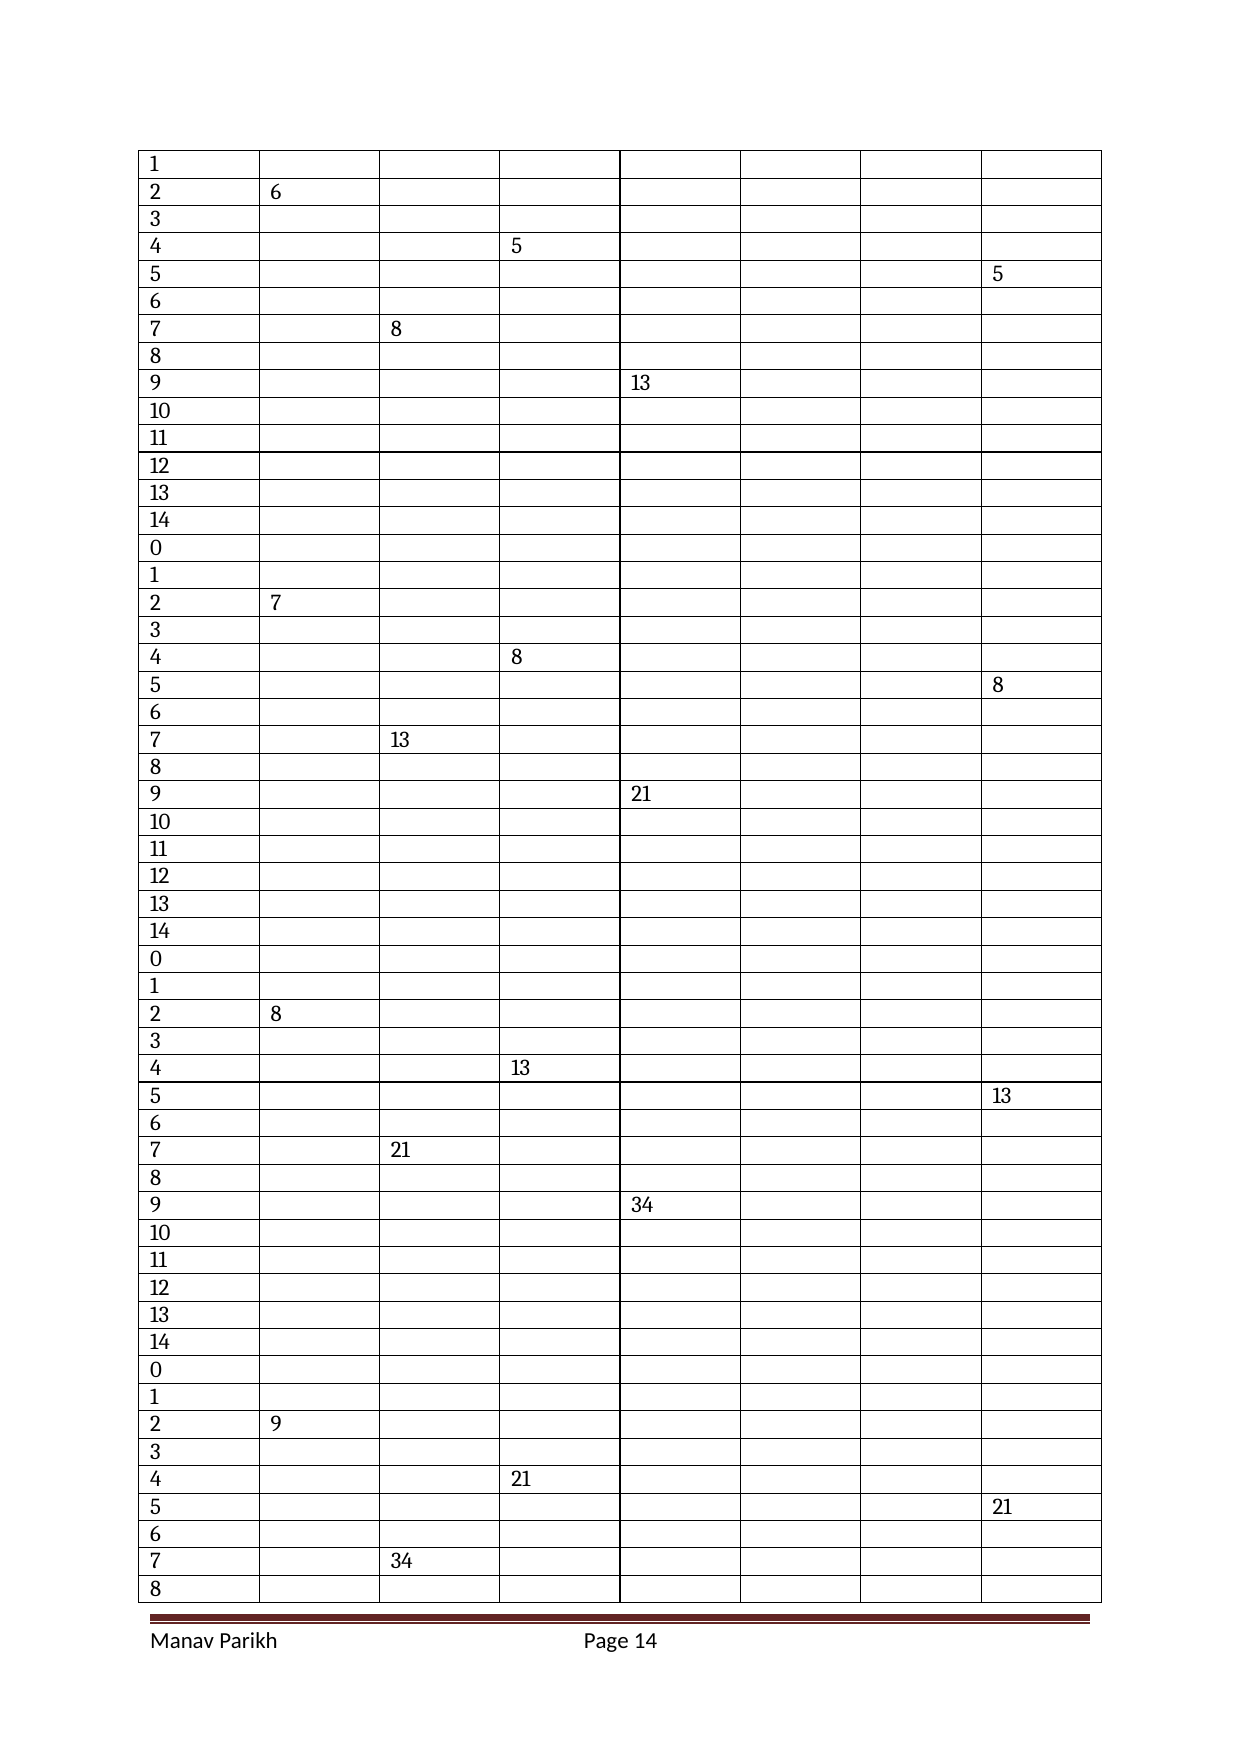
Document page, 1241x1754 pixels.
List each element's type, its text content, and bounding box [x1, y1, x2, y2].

table_cell [861, 343, 981, 369]
table_cell [982, 1466, 1101, 1492]
table_cell [260, 1466, 379, 1492]
table_cell [741, 1494, 860, 1520]
table_cell [621, 480, 740, 506]
table_cell [500, 1494, 619, 1520]
table_cell [861, 1466, 981, 1492]
table_cell [260, 480, 379, 506]
table_cell [500, 726, 619, 753]
table_cell [741, 179, 860, 205]
table_cell [380, 453, 499, 479]
table_cell [500, 973, 619, 999]
table_cell 2 [139, 1411, 259, 1438]
table_cell [982, 179, 1101, 205]
table_cell [741, 1165, 860, 1191]
table_cell [982, 1110, 1101, 1136]
table_cell [260, 1274, 379, 1301]
table_cell [380, 1192, 499, 1218]
table_cell [621, 1384, 740, 1410]
table_cell [741, 726, 860, 753]
table_cell [500, 1247, 619, 1273]
table_cell 9 [139, 370, 259, 397]
table_cell [982, 1521, 1101, 1547]
table_cell 21 [380, 1137, 499, 1164]
table_cell [861, 206, 981, 232]
table_cell [741, 617, 860, 643]
table_cell [861, 1247, 981, 1273]
table_cell [741, 1411, 860, 1438]
table_cell [260, 1576, 379, 1602]
table_cell [861, 1110, 981, 1136]
table_cell [260, 1220, 379, 1246]
table_cell [621, 644, 740, 671]
table_cell 8 [260, 1000, 379, 1027]
table_cell [982, 425, 1101, 451]
table_cell 13 [139, 891, 259, 917]
table_cell [260, 726, 379, 753]
table_cell [741, 151, 860, 177]
table_cell [621, 425, 740, 451]
table_cell 13 [139, 1302, 259, 1328]
table_cell [741, 1548, 860, 1574]
table_cell [861, 1274, 981, 1301]
table_cell [982, 507, 1101, 533]
table_cell [741, 1356, 860, 1383]
table_cell [741, 918, 860, 944]
table_cell 5 [500, 233, 619, 259]
table_cell [260, 1028, 379, 1054]
table_cell 6 [139, 699, 259, 725]
table_cell [260, 946, 379, 972]
table_cell 4 [139, 644, 259, 671]
table_cell [741, 1302, 860, 1328]
table_cell [741, 946, 860, 972]
table_cell [500, 480, 619, 506]
table_cell [861, 1028, 981, 1054]
table_cell 5 [139, 672, 259, 698]
table_cell [260, 1247, 379, 1273]
table_cell [861, 809, 981, 835]
table_cell [861, 1494, 981, 1520]
table_cell [861, 1521, 981, 1547]
table_cell [260, 672, 379, 698]
table_cell [621, 1356, 740, 1383]
table_cell [621, 1220, 740, 1246]
table_cell [500, 179, 619, 205]
table_cell [500, 453, 619, 479]
table_cell [380, 343, 499, 369]
table_cell [260, 891, 379, 917]
table_cell 21 [621, 781, 740, 807]
table_cell [982, 1576, 1101, 1602]
table_cell [741, 1521, 860, 1547]
table_cell [741, 644, 860, 671]
table_cell [500, 1274, 619, 1301]
table_cell [500, 206, 619, 232]
table_cell [380, 535, 499, 561]
table_cell [621, 151, 740, 177]
table_cell [260, 617, 379, 643]
table_cell [380, 699, 499, 725]
table_cell [861, 1165, 981, 1191]
table_cell [500, 836, 619, 862]
table_cell [982, 288, 1101, 314]
table_cell [500, 1356, 619, 1383]
table_cell [741, 836, 860, 862]
table_cell 2 [139, 1000, 259, 1027]
table_cell [621, 179, 740, 205]
table_cell [260, 315, 379, 342]
table_cell 5 [139, 1494, 259, 1520]
table_cell [982, 1411, 1101, 1438]
table_cell [260, 863, 379, 890]
table_cell [621, 836, 740, 862]
table_cell [260, 781, 379, 807]
table_cell [861, 1220, 981, 1246]
table_cell 11 [139, 425, 259, 451]
table_cell [621, 726, 740, 753]
table_cell [621, 1000, 740, 1027]
table_cell [500, 1110, 619, 1136]
table_cell [260, 1302, 379, 1328]
table_cell [621, 206, 740, 232]
table_cell [260, 1439, 379, 1465]
table_cell 6 [139, 288, 259, 314]
table_cell [380, 1439, 499, 1465]
table_cell [500, 261, 619, 287]
table_cell [982, 233, 1101, 259]
table_cell [500, 1302, 619, 1328]
table_cell [380, 891, 499, 917]
table_cell [260, 644, 379, 671]
table_cell [621, 891, 740, 917]
table_cell [621, 1137, 740, 1164]
table_cell [861, 836, 981, 862]
table_cell [621, 453, 740, 479]
table_cell [741, 480, 860, 506]
table_cell [982, 1356, 1101, 1383]
table_cell [621, 1055, 740, 1081]
table_cell 6 [139, 1521, 259, 1547]
table_cell [621, 1247, 740, 1273]
table_cell 4 [139, 233, 259, 259]
table_cell [260, 1384, 379, 1410]
table_cell 7 [139, 1137, 259, 1164]
table_cell [380, 1494, 499, 1520]
table_cell 8 [139, 343, 259, 369]
table_cell [861, 699, 981, 725]
table_cell [621, 1466, 740, 1492]
table_cell [861, 1576, 981, 1602]
table_cell [621, 398, 740, 424]
table_cell 7 [139, 315, 259, 342]
table_cell [621, 1274, 740, 1301]
table_cell [982, 370, 1101, 397]
table_cell [741, 672, 860, 698]
table_cell [982, 343, 1101, 369]
table_cell [861, 370, 981, 397]
table_cell [500, 288, 619, 314]
table_cell 1 [139, 562, 259, 588]
table_cell [621, 1576, 740, 1602]
table_cell [380, 809, 499, 835]
table_cell [741, 973, 860, 999]
table_cell [500, 370, 619, 397]
table_cell [621, 233, 740, 259]
table_cell 7 [139, 1548, 259, 1574]
table_cell [861, 1439, 981, 1465]
table_cell [380, 1384, 499, 1410]
table_cell [621, 699, 740, 725]
table_cell [260, 1055, 379, 1081]
table_cell [982, 1274, 1101, 1301]
table_cell [380, 507, 499, 533]
table_cell [741, 1247, 860, 1273]
table_cell 6 [260, 179, 379, 205]
table_cell [861, 1548, 981, 1574]
table_cell [621, 617, 740, 643]
table_cell [500, 1576, 619, 1602]
table_cell [621, 1439, 740, 1465]
table_cell [741, 1055, 860, 1081]
table_cell [260, 562, 379, 588]
table_cell 0 [139, 1356, 259, 1383]
table_cell [500, 1137, 619, 1164]
table_cell [380, 233, 499, 259]
table_cell [741, 398, 860, 424]
table_cell [741, 589, 860, 616]
table_cell 4 [139, 1055, 259, 1081]
table_cell [260, 918, 379, 944]
table_cell [380, 589, 499, 616]
table_cell [260, 1356, 379, 1383]
table_cell [621, 863, 740, 890]
table_cell [861, 1083, 981, 1109]
table_cell [621, 1521, 740, 1547]
table_cell [380, 398, 499, 424]
table_cell [741, 1028, 860, 1054]
table_cell [621, 1411, 740, 1438]
table_cell [380, 1302, 499, 1328]
table_cell [500, 315, 619, 342]
table_cell [982, 151, 1101, 177]
table_cell 10 [139, 1220, 259, 1246]
table_cell [260, 343, 379, 369]
table_cell [260, 425, 379, 451]
table_cell [621, 918, 740, 944]
table_cell [260, 206, 379, 232]
table_cell [861, 315, 981, 342]
table_cell [260, 836, 379, 862]
table_cell [741, 699, 860, 725]
table_cell [621, 754, 740, 780]
table_cell 3 [139, 1028, 259, 1054]
table_cell [500, 891, 619, 917]
table_cell 14 [139, 918, 259, 944]
table_cell 8 [139, 1165, 259, 1191]
table_cell [741, 315, 860, 342]
table_cell [380, 1356, 499, 1383]
table_cell 0 [139, 946, 259, 972]
table_cell [982, 1055, 1101, 1081]
table_cell [861, 918, 981, 944]
table_cell [380, 672, 499, 698]
table_cell [500, 946, 619, 972]
table_cell [380, 1247, 499, 1273]
table_cell [380, 1576, 499, 1602]
table_cell [260, 1083, 379, 1109]
table_cell [621, 261, 740, 287]
table_cell [861, 781, 981, 807]
table_cell [982, 1302, 1101, 1328]
table_cell 8 [139, 1576, 259, 1602]
table_cell 13 [982, 1083, 1101, 1109]
table_cell 13 [380, 726, 499, 753]
table_cell [621, 1329, 740, 1355]
table_cell [861, 480, 981, 506]
table_cell [861, 1192, 981, 1218]
table_cell [260, 288, 379, 314]
table_cell 10 [139, 398, 259, 424]
table_cell [621, 1548, 740, 1574]
table_cell [741, 535, 860, 561]
table_cell [982, 891, 1101, 917]
table_cell [861, 617, 981, 643]
table_cell [500, 589, 619, 616]
table_cell 12 [139, 1274, 259, 1301]
table_cell 11 [139, 836, 259, 862]
table_cell 13 [139, 480, 259, 506]
table_cell [380, 288, 499, 314]
table_cell [861, 1411, 981, 1438]
table_cell [260, 754, 379, 780]
table_cell 14 [139, 507, 259, 533]
table_cell [500, 507, 619, 533]
table_cell 2 [139, 589, 259, 616]
table_cell [982, 946, 1101, 972]
table_cell 34 [621, 1192, 740, 1218]
table_cell [861, 1384, 981, 1410]
table_cell [861, 1000, 981, 1027]
table_cell [741, 1439, 860, 1465]
table_cell [621, 589, 740, 616]
table_cell [500, 535, 619, 561]
table_cell [861, 179, 981, 205]
table_cell [861, 562, 981, 588]
table_cell [260, 507, 379, 533]
table_cell [380, 617, 499, 643]
table_cell [861, 973, 981, 999]
table_cell [741, 1083, 860, 1109]
table_cell [741, 233, 860, 259]
table_cell [380, 1083, 499, 1109]
table_cell 3 [139, 206, 259, 232]
table_cell [260, 1494, 379, 1520]
table_cell [380, 1411, 499, 1438]
table_cell [982, 644, 1101, 671]
table_cell [982, 918, 1101, 944]
table_cell [861, 946, 981, 972]
table_cell [380, 836, 499, 862]
table_cell [621, 562, 740, 588]
table_cell 8 [380, 315, 499, 342]
table_cell 12 [139, 453, 259, 479]
table_cell 13 [621, 370, 740, 397]
table_cell [500, 1220, 619, 1246]
table_cell [741, 863, 860, 890]
table_cell [982, 453, 1101, 479]
table_cell [260, 233, 379, 259]
table_cell 6 [139, 1110, 259, 1136]
table_cell [982, 1192, 1101, 1218]
table_cell [982, 535, 1101, 561]
table_cell [621, 1083, 740, 1109]
table_cell 9 [139, 1192, 259, 1218]
table_cell [982, 1548, 1101, 1574]
table_cell [861, 863, 981, 890]
table_cell [500, 699, 619, 725]
table_cell [861, 1329, 981, 1355]
table_cell [621, 343, 740, 369]
table_cell [861, 1137, 981, 1164]
table_cell [500, 918, 619, 944]
table_cell [982, 781, 1101, 807]
table_cell [500, 863, 619, 890]
table_cell [861, 507, 981, 533]
table_cell 5 [139, 1083, 259, 1109]
table_cell [741, 809, 860, 835]
table_cell 11 [139, 1247, 259, 1273]
table_cell [380, 179, 499, 205]
table_cell 1 [139, 973, 259, 999]
table_cell 9 [139, 781, 259, 807]
table_cell [741, 891, 860, 917]
table_cell [260, 1329, 379, 1355]
table_cell [982, 315, 1101, 342]
table_cell [982, 1165, 1101, 1191]
table_cell [500, 151, 619, 177]
table_cell [500, 617, 619, 643]
table_cell 7 [139, 726, 259, 753]
table_cell [982, 617, 1101, 643]
table_cell [380, 480, 499, 506]
table_cell [861, 1055, 981, 1081]
table_cell [861, 288, 981, 314]
table_cell [380, 370, 499, 397]
table_cell [500, 1521, 619, 1547]
table_cell 13 [500, 1055, 619, 1081]
table_cell [621, 315, 740, 342]
table_cell [380, 206, 499, 232]
table_cell [260, 1110, 379, 1136]
table_cell [982, 836, 1101, 862]
table_cell [500, 1083, 619, 1109]
table_cell [621, 946, 740, 972]
table_cell [380, 425, 499, 451]
table_cell [500, 425, 619, 451]
table_cell [621, 535, 740, 561]
table_cell 5 [982, 261, 1101, 287]
table_cell [741, 425, 860, 451]
table_cell [380, 754, 499, 780]
table_cell [741, 370, 860, 397]
table_cell [861, 535, 981, 561]
table_cell [500, 1165, 619, 1191]
table_cell [982, 1247, 1101, 1273]
table_cell [380, 1274, 499, 1301]
table_cell [380, 946, 499, 972]
table_cell [861, 1356, 981, 1383]
table_cell 8 [500, 644, 619, 671]
table_cell [500, 1329, 619, 1355]
table_cell [982, 589, 1101, 616]
table_cell [500, 343, 619, 369]
table_cell [380, 1220, 499, 1246]
table_cell [500, 672, 619, 698]
table_cell [621, 672, 740, 698]
table_cell [380, 1466, 499, 1492]
table_cell [982, 1329, 1101, 1355]
table_cell [380, 918, 499, 944]
table_cell [982, 754, 1101, 780]
table_cell [741, 1384, 860, 1410]
table_cell [741, 1110, 860, 1136]
table_cell [741, 1274, 860, 1301]
table_cell [621, 1110, 740, 1136]
table_cell [621, 1302, 740, 1328]
table_cell [861, 672, 981, 698]
table_cell [260, 699, 379, 725]
table_cell [380, 562, 499, 588]
table_cell [982, 206, 1101, 232]
table_cell [982, 1028, 1101, 1054]
table_cell 34 [380, 1548, 499, 1574]
table_cell [500, 1439, 619, 1465]
table_cell [982, 1439, 1101, 1465]
table_cell [260, 973, 379, 999]
table_cell 14 [139, 1329, 259, 1355]
table_cell [500, 1548, 619, 1574]
table_cell [741, 1220, 860, 1246]
table_cell [741, 206, 860, 232]
table_cell [982, 973, 1101, 999]
table_cell [621, 809, 740, 835]
table_cell [741, 562, 860, 588]
table_cell [982, 1137, 1101, 1164]
table_cell [861, 754, 981, 780]
table_cell 0 [139, 535, 259, 561]
table_cell [861, 261, 981, 287]
table_cell [260, 453, 379, 479]
table_cell 21 [982, 1494, 1101, 1520]
table_cell [621, 507, 740, 533]
table_cell [380, 1028, 499, 1054]
table_cell [741, 1576, 860, 1602]
table_cell 4 [139, 1466, 259, 1492]
table_cell 7 [260, 589, 379, 616]
table_cell [380, 781, 499, 807]
table_cell [982, 809, 1101, 835]
table_cell [260, 1192, 379, 1218]
table_cell [741, 1329, 860, 1355]
table_cell 8 [139, 754, 259, 780]
table_cell [741, 781, 860, 807]
table_cell [741, 261, 860, 287]
table_cell [260, 809, 379, 835]
table_cell [861, 891, 981, 917]
table_cell [982, 480, 1101, 506]
table_cell [861, 644, 981, 671]
table_cell [621, 1494, 740, 1520]
table_cell [380, 644, 499, 671]
table_cell [260, 398, 379, 424]
table_cell [861, 1302, 981, 1328]
table_cell 3 [139, 1439, 259, 1465]
table_cell 2 [139, 179, 259, 205]
table_cell [500, 809, 619, 835]
table_cell [260, 1548, 379, 1574]
table_cell [861, 425, 981, 451]
table_cell [621, 973, 740, 999]
table_cell [982, 863, 1101, 890]
table_cell [741, 288, 860, 314]
table_cell [741, 1192, 860, 1218]
table_cell [380, 1000, 499, 1027]
table_cell [861, 453, 981, 479]
table_cell 1 [139, 1384, 259, 1410]
table_cell [741, 343, 860, 369]
table_cell [380, 151, 499, 177]
table_cell [260, 1521, 379, 1547]
table_cell [260, 1137, 379, 1164]
table_cell [500, 1028, 619, 1054]
table_cell [380, 1055, 499, 1081]
table_cell [260, 151, 379, 177]
table_cell [982, 562, 1101, 588]
table_cell 8 [982, 672, 1101, 698]
table_cell [982, 1384, 1101, 1410]
table_cell [260, 370, 379, 397]
table_cell 9 [260, 1411, 379, 1438]
table_cell [500, 1000, 619, 1027]
table_cell [380, 1521, 499, 1547]
table_cell [861, 151, 981, 177]
table_cell [380, 1110, 499, 1136]
table_cell [380, 973, 499, 999]
table_cell [621, 288, 740, 314]
table_cell 1 [139, 151, 259, 177]
table_cell [741, 507, 860, 533]
table_cell [500, 562, 619, 588]
table_cell 10 [139, 809, 259, 835]
table_cell [380, 1329, 499, 1355]
table_cell 3 [139, 617, 259, 643]
table_cell [260, 1165, 379, 1191]
table_cell [982, 699, 1101, 725]
table_cell [861, 398, 981, 424]
table_cell [861, 726, 981, 753]
table_cell [861, 233, 981, 259]
table_cell [260, 261, 379, 287]
table_cell [380, 863, 499, 890]
table_cell [260, 535, 379, 561]
table_cell [861, 589, 981, 616]
table_cell [500, 1411, 619, 1438]
table_cell [982, 398, 1101, 424]
table_cell [621, 1028, 740, 1054]
table_cell [741, 754, 860, 780]
table_cell [500, 754, 619, 780]
table_cell [982, 1220, 1101, 1246]
table_cell [982, 726, 1101, 753]
table_cell [380, 1165, 499, 1191]
table_cell 21 [500, 1466, 619, 1492]
table_cell [982, 1000, 1101, 1027]
table_cell [741, 1000, 860, 1027]
table_cell [741, 1466, 860, 1492]
table_cell [741, 453, 860, 479]
table_cell 12 [139, 863, 259, 890]
table_cell 5 [139, 261, 259, 287]
table_cell [741, 1137, 860, 1164]
table_cell [380, 261, 499, 287]
table_cell [500, 1192, 619, 1218]
table_cell [500, 398, 619, 424]
table_cell [621, 1165, 740, 1191]
table_cell [500, 1384, 619, 1410]
table_cell [500, 781, 619, 807]
